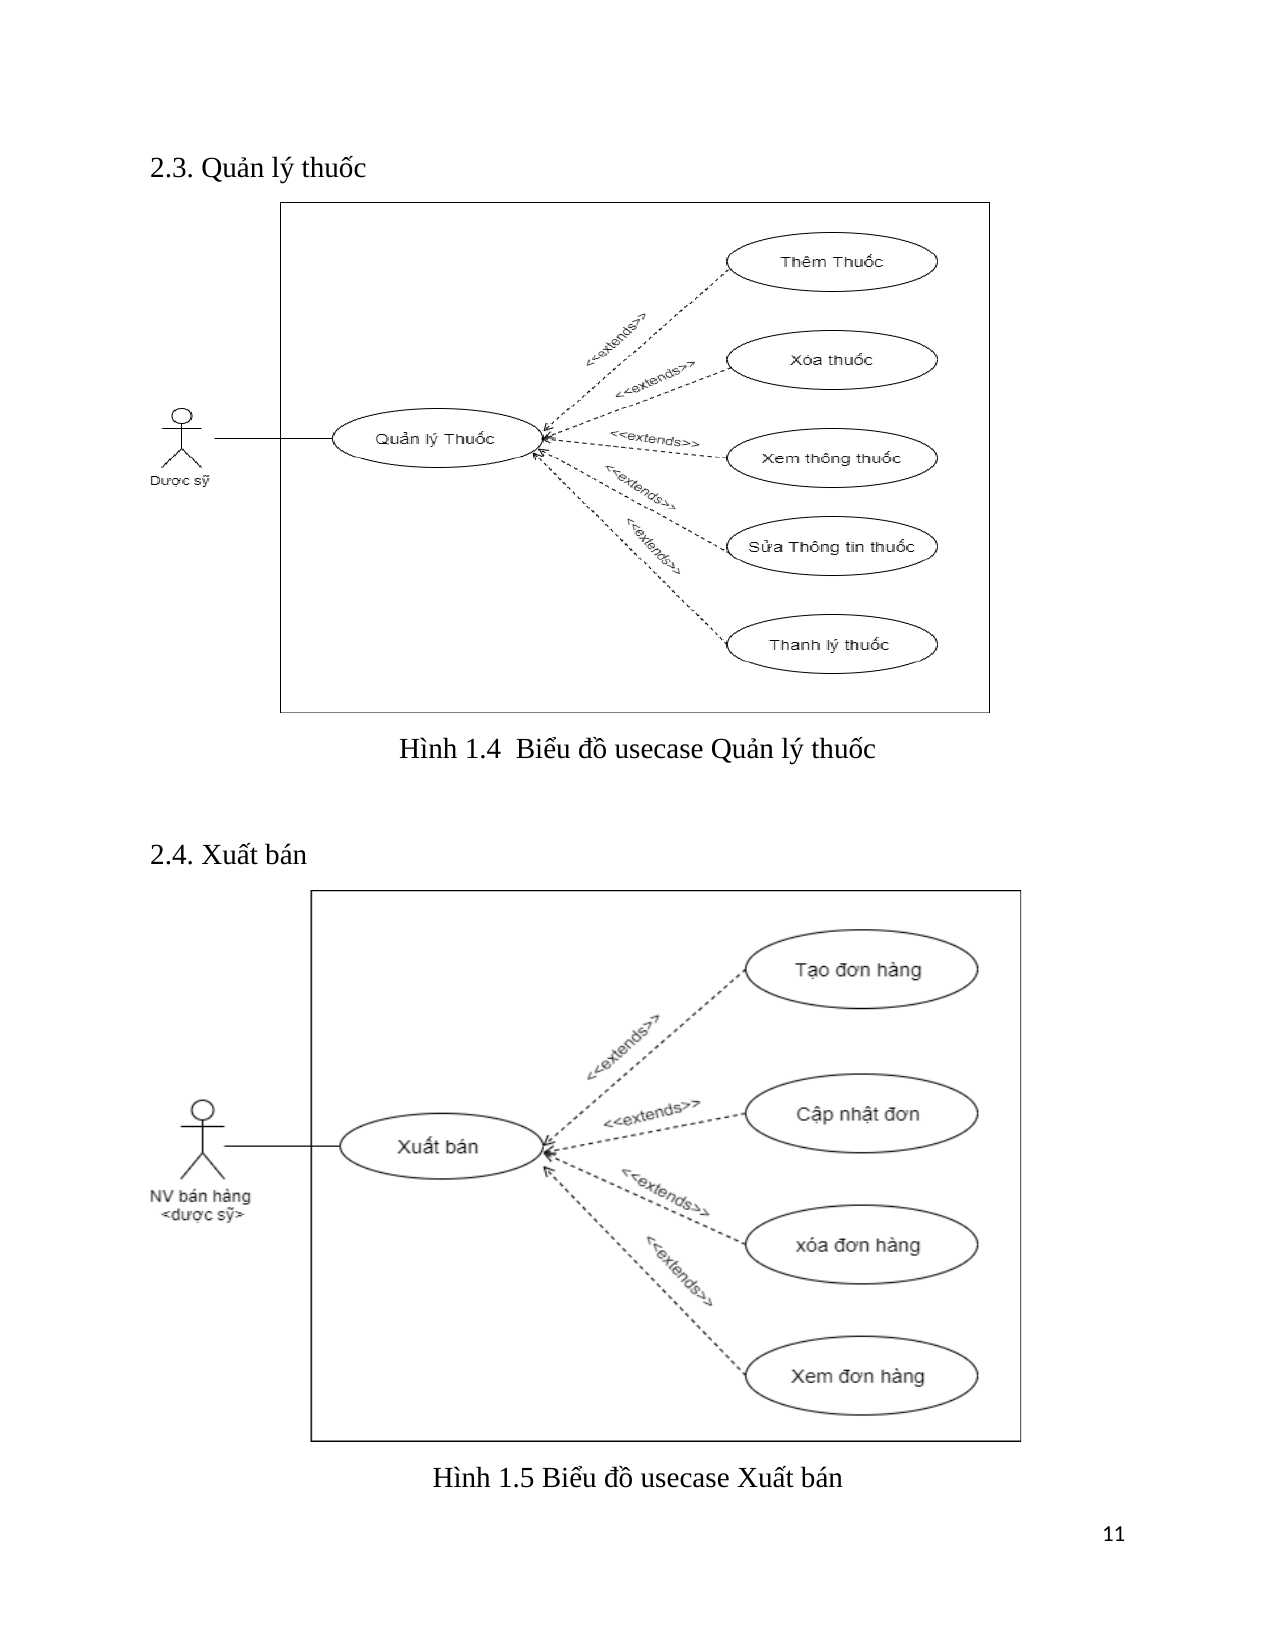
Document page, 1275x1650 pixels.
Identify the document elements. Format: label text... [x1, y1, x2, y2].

picture [150, 890, 1022, 1442]
text 2.3. Quản lý thuốc [150, 150, 1125, 183]
text 2.4. Xuất bán [150, 837, 1125, 871]
picture [150, 202, 990, 713]
text Hình 1.5 Biểu đồ usecase Xuất bán [150, 1460, 1125, 1494]
text Hình 1.4 Biểu đồ usecase Quản lý thuốc [150, 732, 1125, 765]
